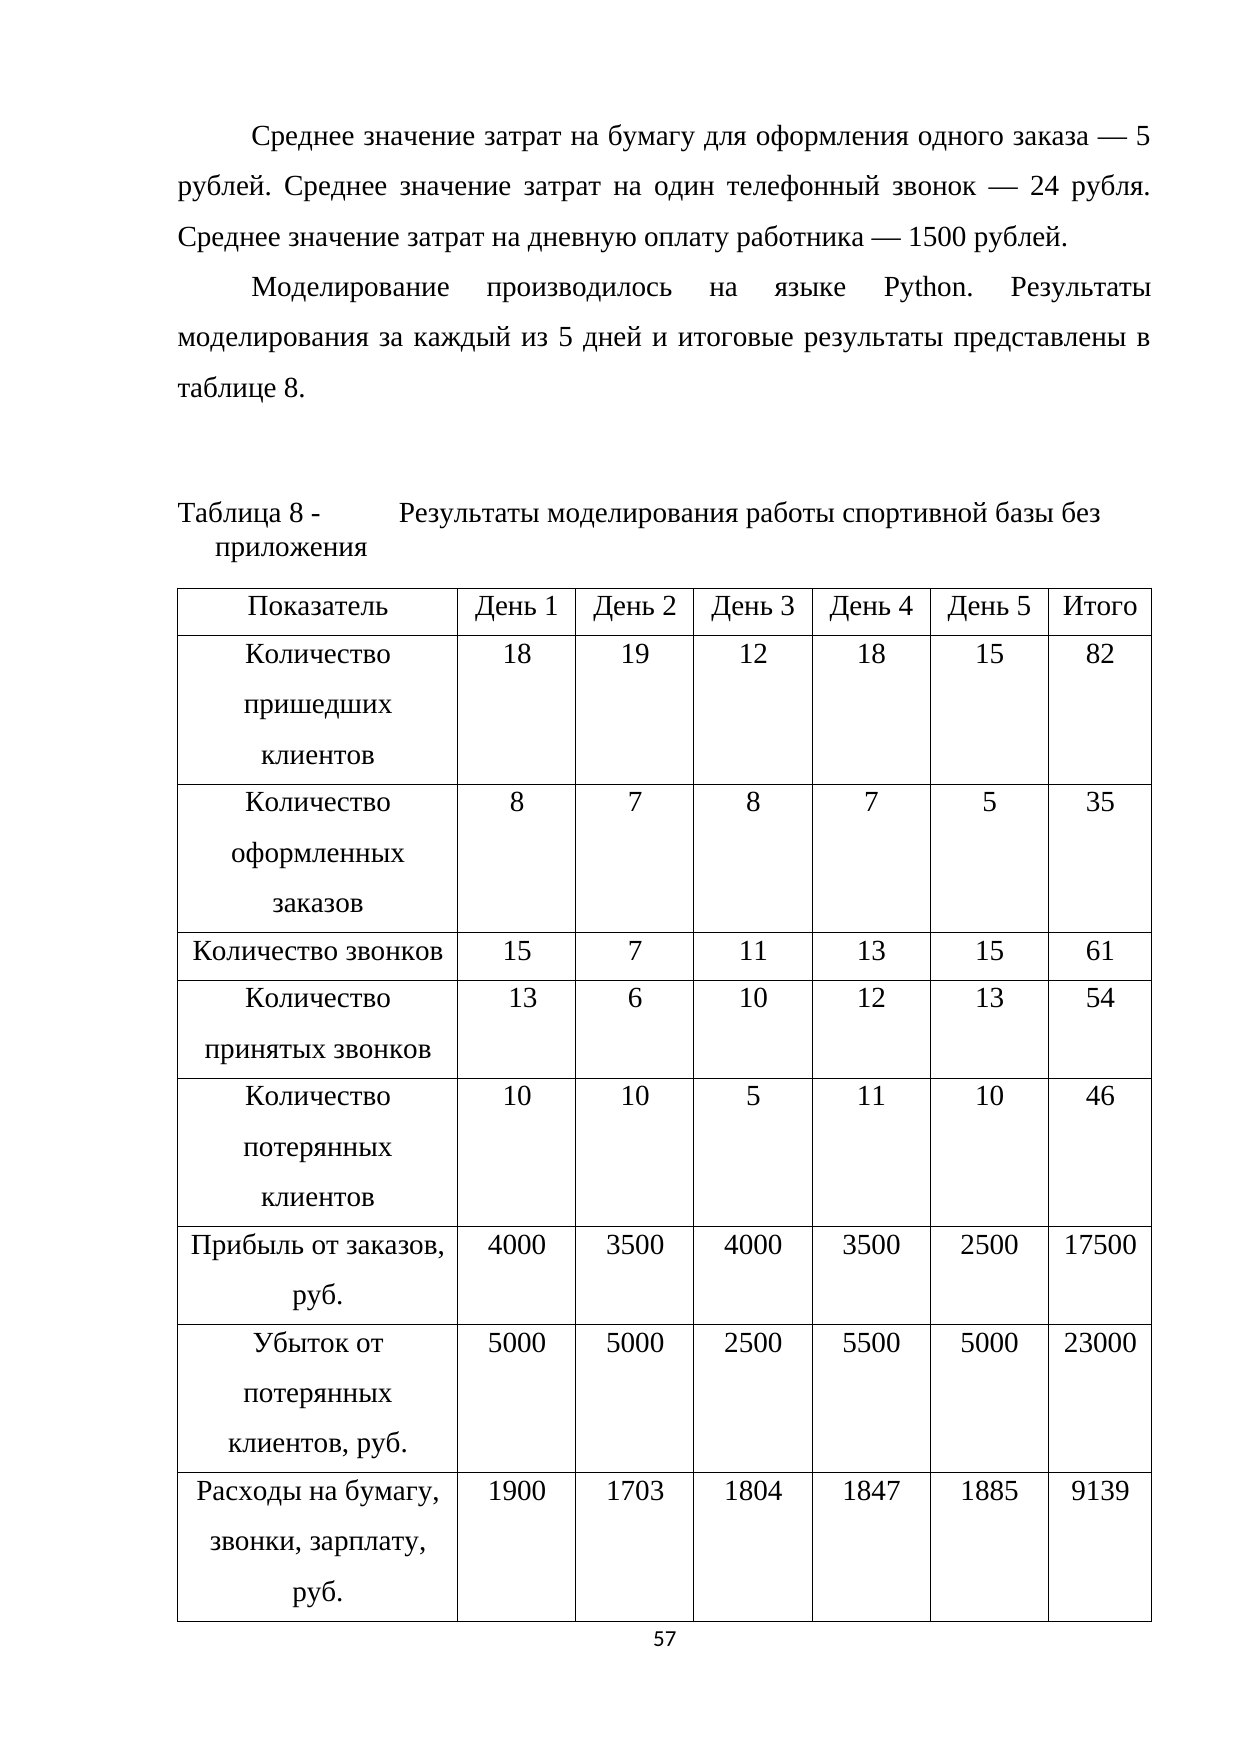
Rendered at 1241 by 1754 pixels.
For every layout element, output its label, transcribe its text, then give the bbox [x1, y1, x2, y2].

table_cell 8 [694, 785, 812, 932]
table_cell 11 [813, 1079, 930, 1226]
table_cell 35 [1049, 785, 1151, 932]
table_header День 4 [813, 589, 930, 635]
table_cell 11 [694, 933, 812, 979]
text Результаты моделирования работы спортивной базы без приложения [177, 495, 1152, 562]
table_cell 3500 [813, 1227, 930, 1324]
table_cell 23000 [1049, 1325, 1151, 1472]
table_cell Прибыль от заказов, руб. [178, 1227, 457, 1324]
text Среднее значение затрат на бумагу для оформления одного заказа — 5 рублей. Среднее значение затрат на один телефонный звонок — 24 рубля. Среднее значение затрат на дневную оплату работника — 1500 рублей. [177, 118, 1152, 252]
table_cell 9139 [1049, 1473, 1151, 1621]
table_cell 8 [458, 785, 575, 932]
table_cell 82 [1049, 636, 1151, 783]
table_cell 10 [931, 1079, 1048, 1226]
table_cell 1847 [813, 1473, 930, 1621]
table_cell 19 [576, 636, 693, 783]
table_header День 1 [458, 589, 575, 635]
table_cell 13 [458, 981, 575, 1077]
table_cell 7 [576, 933, 693, 979]
table_cell 15 [458, 933, 575, 979]
table_cell 5500 [813, 1325, 930, 1472]
table_cell 5 [694, 1079, 812, 1226]
table_cell 61 [1049, 933, 1151, 979]
table_cell 4000 [694, 1227, 812, 1324]
table_cell 15 [931, 636, 1048, 783]
table_cell 2500 [694, 1325, 812, 1472]
table_cell Расходы на бумагу, звонки, зарплату, руб. [178, 1473, 457, 1621]
table_cell 5000 [458, 1325, 575, 1472]
table_cell 3500 [576, 1227, 693, 1324]
table_cell 1885 [931, 1473, 1048, 1621]
table_header День 5 [931, 589, 1048, 635]
table_cell 1804 [694, 1473, 812, 1621]
table_cell 5000 [576, 1325, 693, 1472]
table_cell 13 [813, 933, 930, 979]
table_cell 10 [694, 981, 812, 1077]
table_header День 2 [576, 589, 693, 635]
table_cell Количество звонков [178, 933, 457, 979]
table_cell 13 [931, 981, 1048, 1077]
table_cell 1900 [458, 1473, 575, 1621]
table_cell 10 [458, 1079, 575, 1226]
table_cell 5000 [931, 1325, 1048, 1472]
table_cell Количество принятых звонков [178, 981, 457, 1077]
table_cell 6 [576, 981, 693, 1077]
table_cell Количество пришедших клиентов [178, 636, 457, 783]
table_cell 18 [458, 636, 575, 783]
table_cell Количество потерянных клиентов [178, 1079, 457, 1226]
table_cell Количество оформленных заказов [178, 785, 457, 932]
table_cell 7 [813, 785, 930, 932]
table_cell 1703 [576, 1473, 693, 1621]
table_cell 7 [576, 785, 693, 932]
table_header День 3 [694, 589, 812, 635]
table_cell 17500 [1049, 1227, 1151, 1324]
table_cell Убыток от потерянных клиентов, руб. [178, 1325, 457, 1472]
table_cell 5 [931, 785, 1048, 932]
table_cell 12 [694, 636, 812, 783]
table_cell 15 [931, 933, 1048, 979]
table_cell 2500 [931, 1227, 1048, 1324]
table_cell 46 [1049, 1079, 1151, 1226]
table_cell 54 [1049, 981, 1151, 1077]
text Моделирование производилось на языке Python. Результаты моделирования за каждый из 5 дней и итоговые результаты представлены в таблице 8. [177, 269, 1152, 403]
table_cell 12 [813, 981, 930, 1077]
table_cell 10 [576, 1079, 693, 1226]
table_header Итого [1049, 589, 1151, 635]
table_header Показатель [178, 589, 457, 635]
table_cell 4000 [458, 1227, 575, 1324]
table_cell 18 [813, 636, 930, 783]
